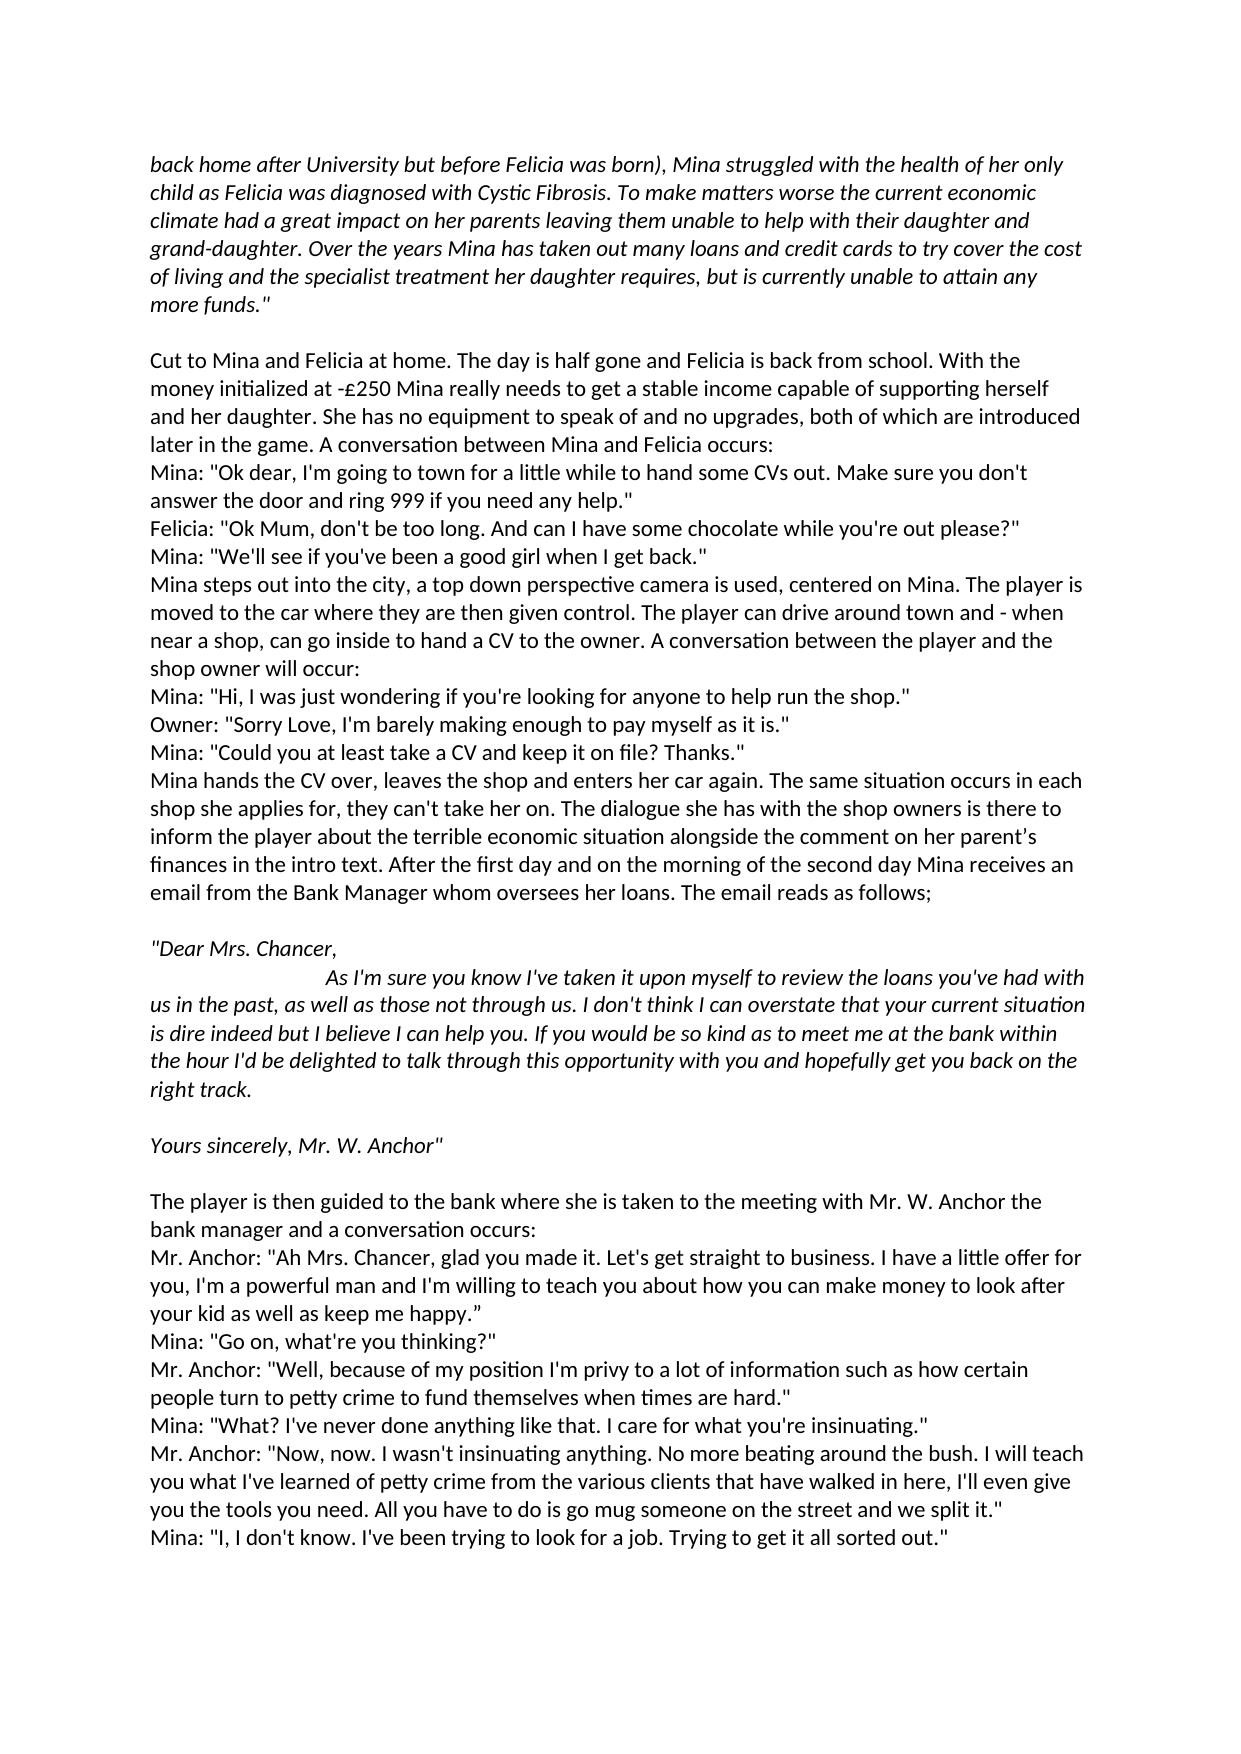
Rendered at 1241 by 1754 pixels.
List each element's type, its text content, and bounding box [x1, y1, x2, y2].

text Mina: "Ok dear, I'm going to town for a little while to hand some CVs out. Make sure you don't answer the door and ring 999 if you need any help." [150, 458, 1090, 514]
text As I'm sure you know I've taken it upon myself to review the loans you've had with us in the past, as well as those not through us. I don't think I can overstate that your current situation is dire indeed but I believe I can help you. If you would be so kind as to meet me at the bank within the hour I'd be delighted to talk through this opportunity with you and hopefully get you back on the right track. [150, 963, 1090, 1103]
text Felicia: "Ok Mum, don't be too long. And can I have some chocolate while you're out please?" [150, 514, 1090, 542]
text Mina hands the CV over, leaves the shop and enters her car again. The same situation occurs in each shop she applies for, they can't take her on. The dialogue she has with the shop owners is there to inform the player about the terrible economic situation alongside the comment on her parent’s finances in the intro text. After the first day and on the morning of the second day Mina receives an email from the Bank Manager whom oversees her loans. The email reads as follows; [150, 766, 1090, 907]
text The player is then guided to the bank where she is taken to the meeting with Mr. W. Anchor the bank manager and a conversation occurs: [150, 1187, 1090, 1243]
text Cut to Mina and Felicia at home. The day is half gone and Felicia is back from school. With the money initialized at -£250 Mina really needs to get a stable income capable of supporting herself and her daughter. She has no equipment to speak of and no upgrades, both of which are introduced later in the game. A conversation between Mina and Felicia occurs: [150, 346, 1090, 458]
text Mina: "We'll see if you've been a good girl when I get back." [150, 542, 1090, 570]
text Yours sincerely, Mr. W. Anchor" [150, 1131, 1090, 1159]
text Mina steps out into the city, a top down perspective camera is used, centered on Mina. The player is moved to the car where they are then given control. The player can drive around town and - when near a shop, can go inside to hand a CV to the owner. A conversation between the player and the shop owner will occur: [150, 570, 1090, 682]
text Mina: "Hi, I was just wondering if you're looking for anyone to help run the shop." [150, 682, 1090, 710]
text Mr. Anchor: "Now, now. I wasn't insinuating anything. No more beating around the bush. I will teach you what I've learned of petty crime from the various clients that have walked in here, I'll even give you the tools you need. All you have to do is go mug someone on the street and we split it." [150, 1439, 1090, 1523]
text Mr. Anchor: "Well, because of my position I'm privy to a lot of information such as how certain people turn to petty crime to fund themselves when times are hard." [150, 1355, 1090, 1411]
text "Dear Mrs. Chancer, [150, 934, 1090, 963]
text Mina: "I, I don't know. I've been trying to look for a job. Trying to get it all sorted out." [150, 1523, 1090, 1551]
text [150, 150, 1090, 318]
text Mina: "Could you at least take a CV and keep it on file? Thanks." [150, 738, 1090, 766]
text Mr. Anchor: "Ah Mrs. Chancer, glad you made it. Let's get straight to business. I have a little offer for you, I'm a powerful man and I'm willing to teach you about how you can make money to look after your kid as well as keep me happy.” [150, 1243, 1090, 1327]
text Mina: "Go on, what're you thinking?" [150, 1327, 1090, 1355]
text Mina: "What? I've never done anything like that. I care for what you're insinuating." [150, 1411, 1090, 1439]
text Owner: "Sorry Love, I'm barely making enough to pay myself as it is." [150, 710, 1090, 738]
